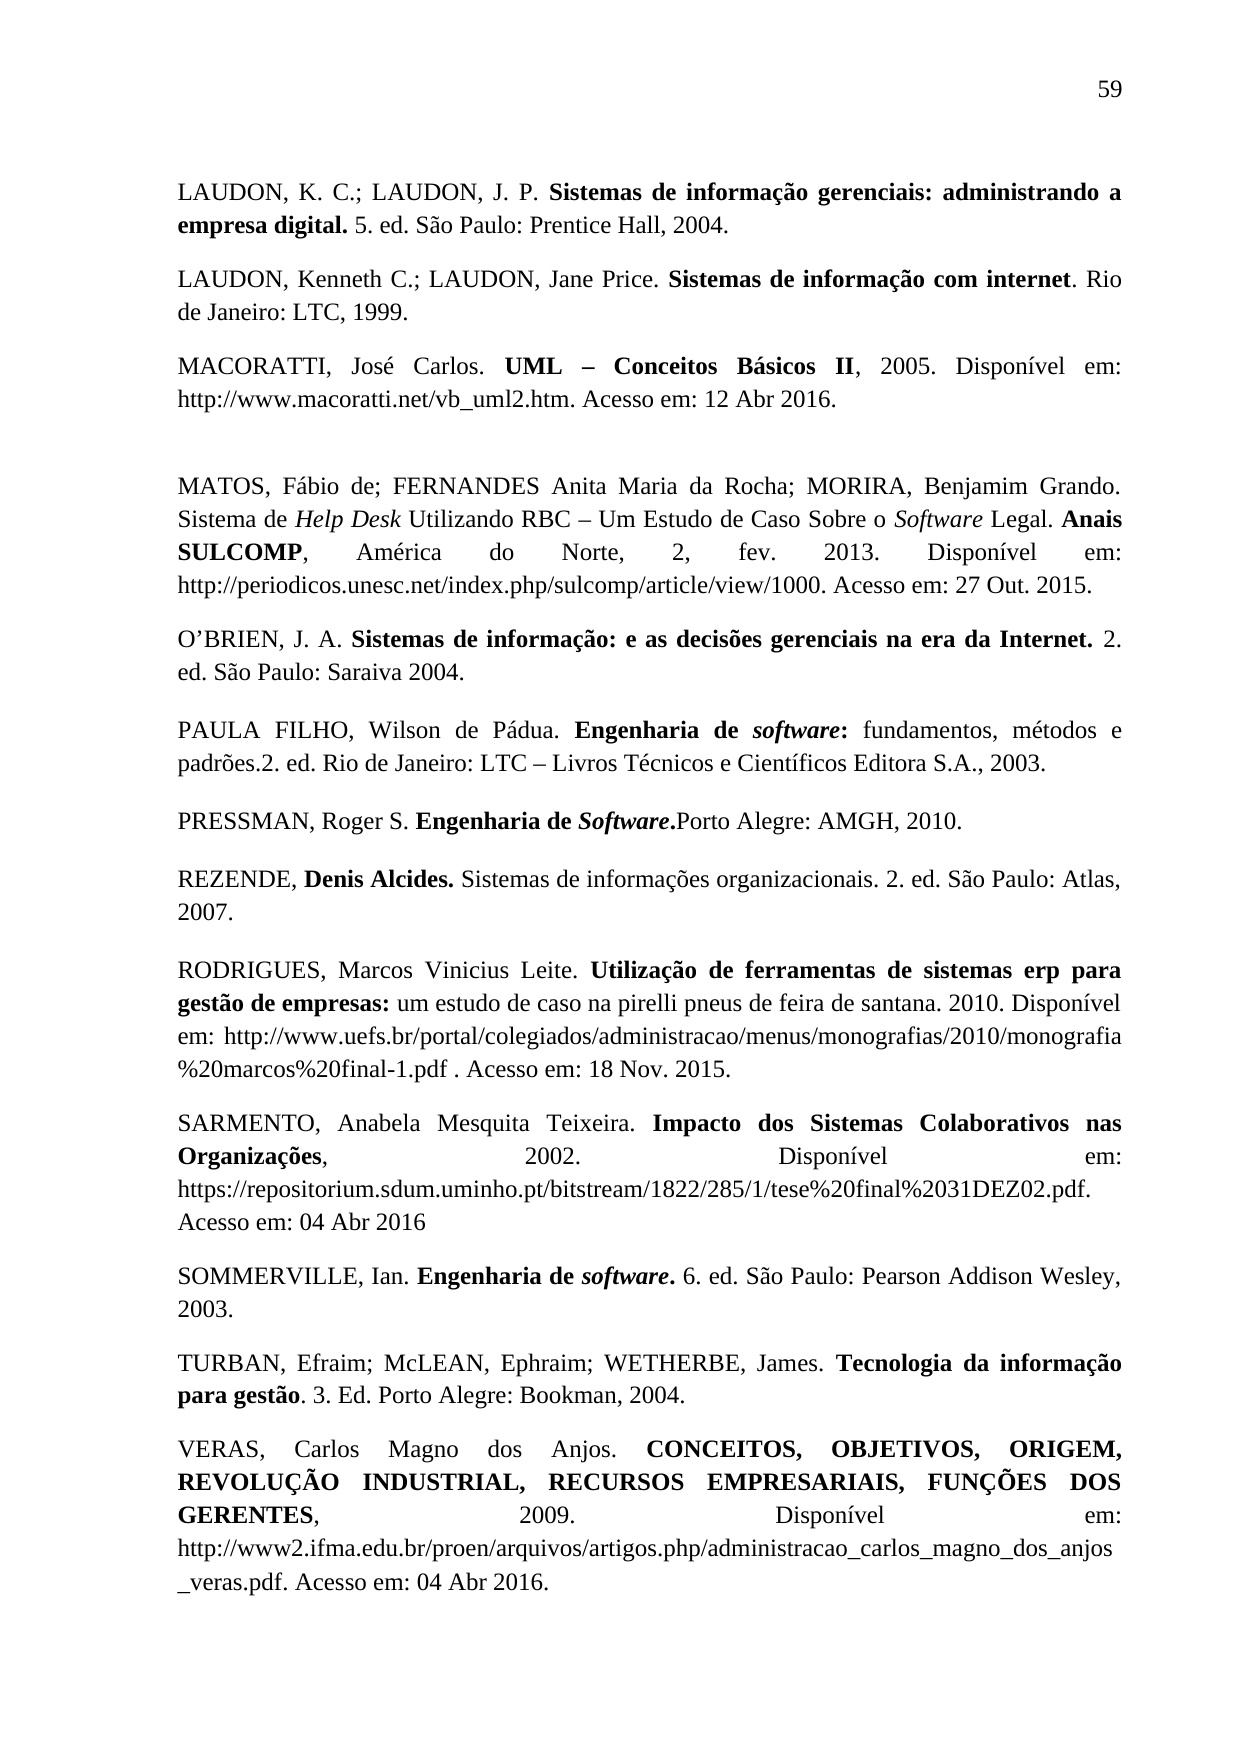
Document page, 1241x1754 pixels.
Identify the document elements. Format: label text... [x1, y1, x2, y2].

text MACORATTI, José Carlos. UML – Conceitos Básicos II, 2005. Disponível em: http://www.macoratti.net/vb_uml2.htm. Acesso em: 12 Abr 2016. [177, 351, 1122, 413]
text RODRIGUES, Marcos Vinicius Leite. Utilização de ferramentas de sistemas erp para gestão de empresas: um estudo de caso na pirelli pneus de feira de santana. 2010. Disponível em: http://www.uefs.br/portal/colegiados/administracao/menus/monografias/2010/monografia%20marcos%20final-1.pdf . Acesso em: 18 Nov. 2015. [177, 955, 1122, 1083]
text TURBAN, Efraim; McLEAN, Ephraim; WETHERBE, James. Tecnologia da informação para gestão. 3. Ed. Porto Alegre: Bookman, 2004. [177, 1348, 1122, 1409]
text O’BRIEN, J. A. Sistemas de informação: e as decisões gerenciais na era da Internet. 2. ed. São Paulo: Saraiva 2004. [177, 624, 1122, 686]
text PRESSMAN, Roger S. Engenharia de Software.Porto Alegre: AMGH, 2010. [177, 806, 1122, 834]
text VERAS, Carlos Magno dos Anjos. CONCEITOS, OBJETIVOS, ORIGEM, REVOLUÇÃO INDUSTRIAL, RECURSOS EMPRESARIAIS, FUNÇÕES DOS GERENTES, 2009. Disponível em: http://www2.ifma.edu.br/proen/arquivos/artigos.php/administracao_carlos_magno_dos_anjos_veras.pdf. Acesso em: 04 Abr 2016. [177, 1434, 1122, 1595]
text MATOS, Fábio de; FERNANDES Anita Maria da Rocha; MORIRA, Benjamim Grando. Sistema de Help Desk Utilizando RBC – Um Estudo de Caso Sobre o Software Legal. Anais SULCOMP, América do Norte, 2, fev. 2013. Disponível em: http://periodicos.unesc.net/index.php/sulcomp/article/view/1000. Acesso em: 27 Out. 2015. [177, 471, 1122, 599]
text PAULA FILHO, Wilson de Pádua. Engenharia de software: fundamentos, métodos e padrões.2. ed. Rio de Janeiro: LTC – Livros Técnicos e Científicos Editora S.A., 2003. [177, 715, 1122, 777]
text LAUDON, K. C.; LAUDON, J. P. Sistemas de informação gerenciais: administrando a empresa digital. 5. ed. São Paulo: Prentice Hall, 2004. [177, 177, 1122, 239]
text LAUDON, Kenneth C.; LAUDON, Jane Price. Sistemas de informação com internet. Rio de Janeiro: LTC, 1999. [177, 264, 1122, 326]
text SOMMERVILLE, Ian. Engenharia de software. 6. ed. São Paulo: Pearson Addison Wesley, 2003. [177, 1261, 1122, 1322]
text SARMENTO, Anabela Mesquita Teixeira. Impacto dos Sistemas Colaborativos nas Organizações, 2002. Disponível em: https://repositorium.sdum.uminho.pt/bitstream/1822/285/1/tese%20final%2031DEZ02.pdf. Acesso em: 04 Abr 2016 [177, 1108, 1122, 1236]
text REZENDE, Denis Alcides. Sistemas de informações organizacionais. 2. ed. São Paulo: Atlas, 2007. [177, 864, 1122, 926]
